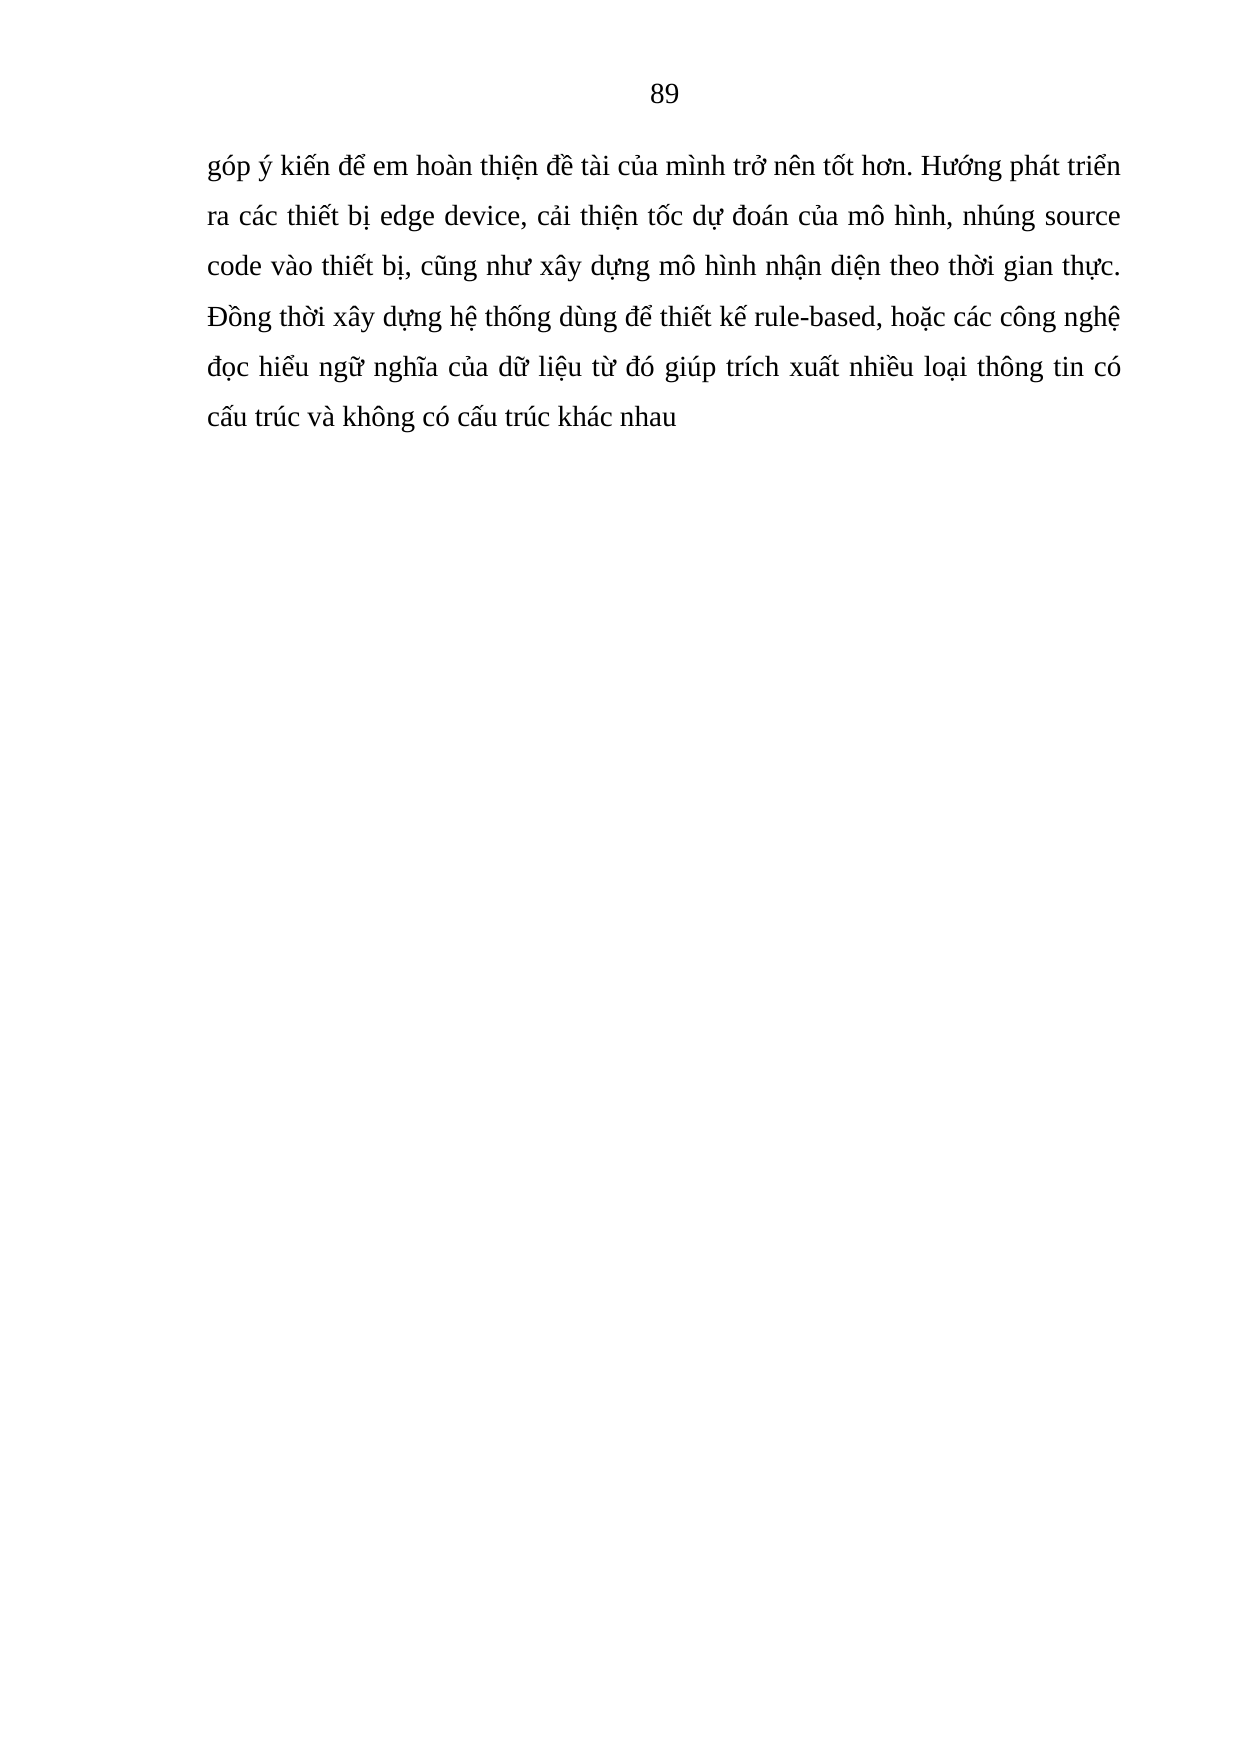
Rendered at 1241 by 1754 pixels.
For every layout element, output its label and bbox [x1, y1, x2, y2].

text [207, 148, 1122, 433]
